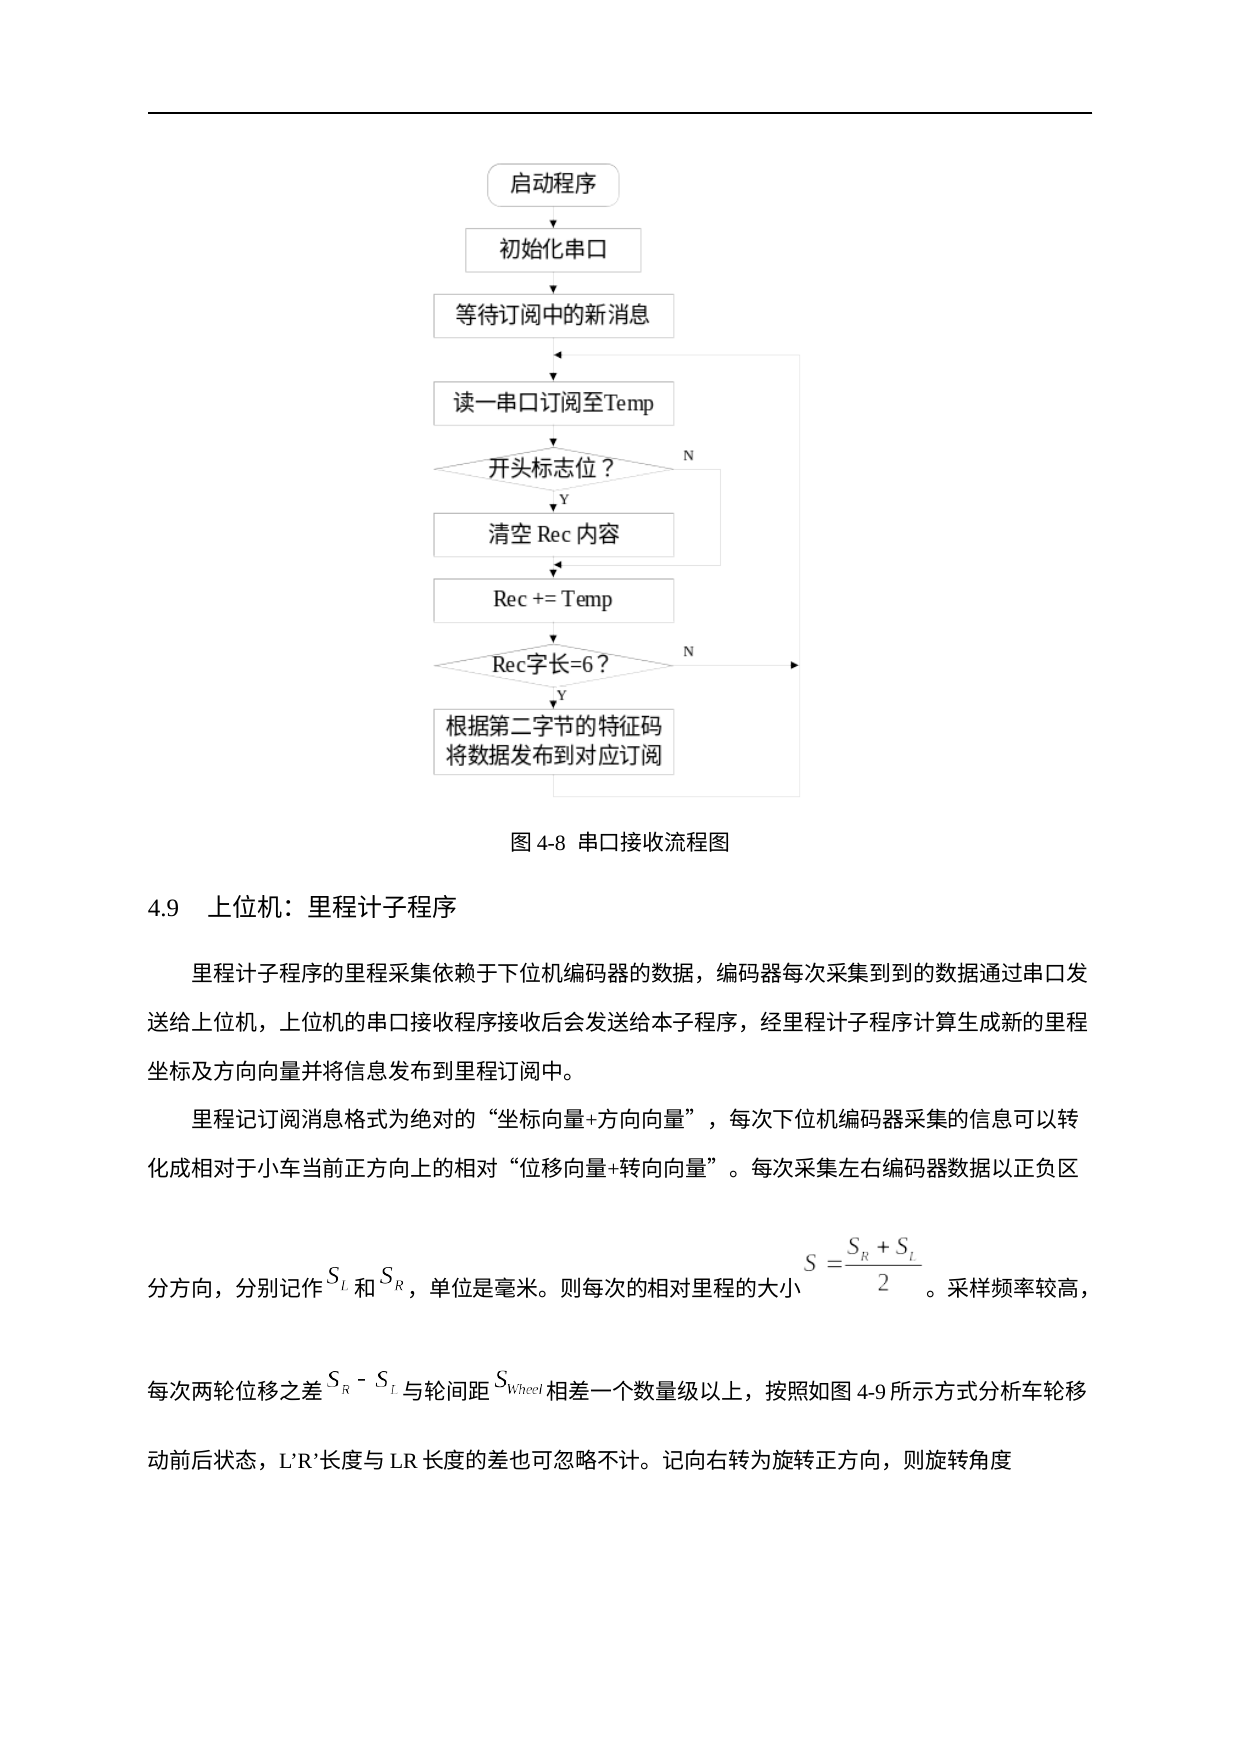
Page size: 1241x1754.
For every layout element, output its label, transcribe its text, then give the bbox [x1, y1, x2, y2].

text 图4-8 串口接收流程图 [148, 824, 1092, 857]
subtitle 上位机：里程计子程序 [148, 873, 1092, 938]
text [148, 1102, 1092, 1476]
text 里程计子程序的里程采集依赖于下位机编码器的数据，编码器每次采集到到的数据通过串口发送给上位机，上位机的串口接收程序接收后会发送给本子程序，经里程计子程序计算生成新的里程坐标及方向向量并将信息发布到里程订阅中。 [148, 956, 1092, 1086]
